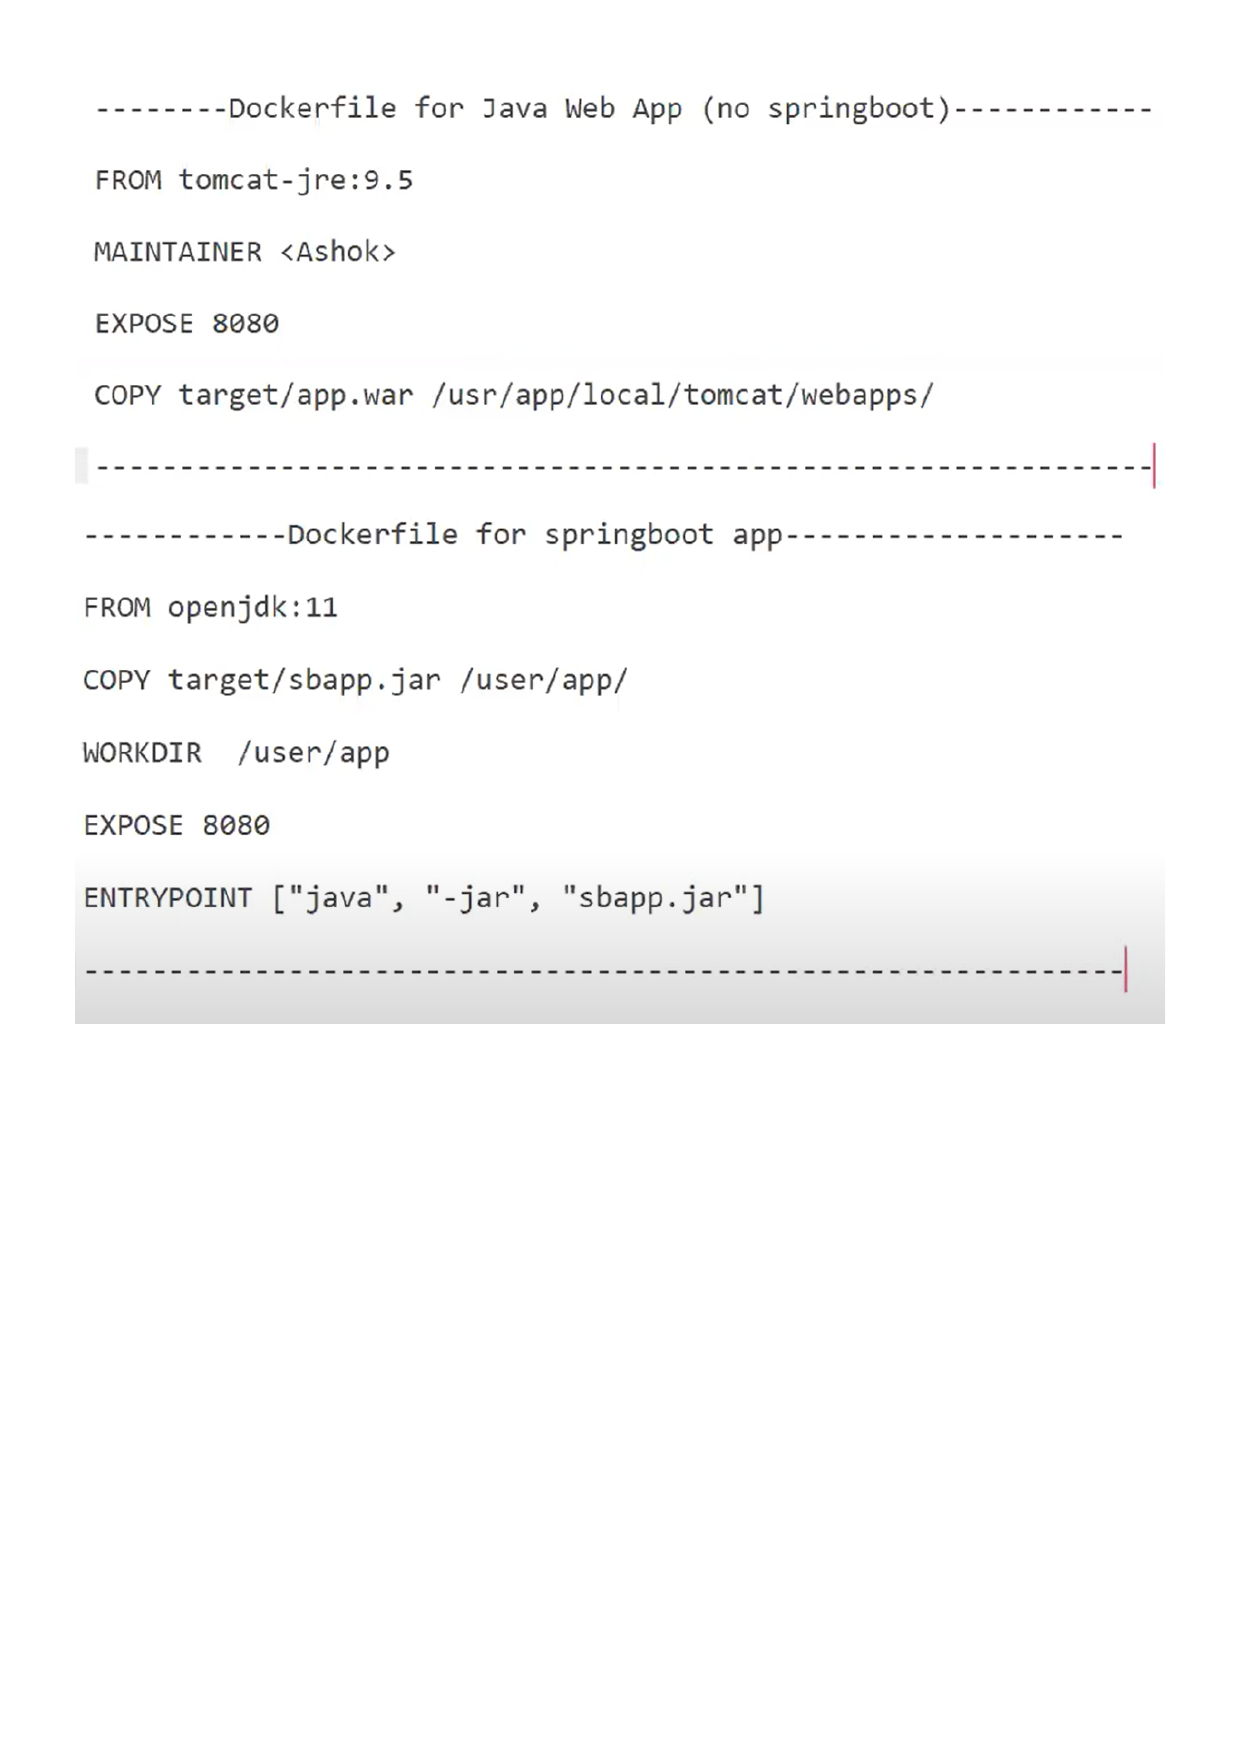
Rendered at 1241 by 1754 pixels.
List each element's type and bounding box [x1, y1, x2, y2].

picture [75, 517, 1166, 1024]
picture [75, 75, 1166, 516]
